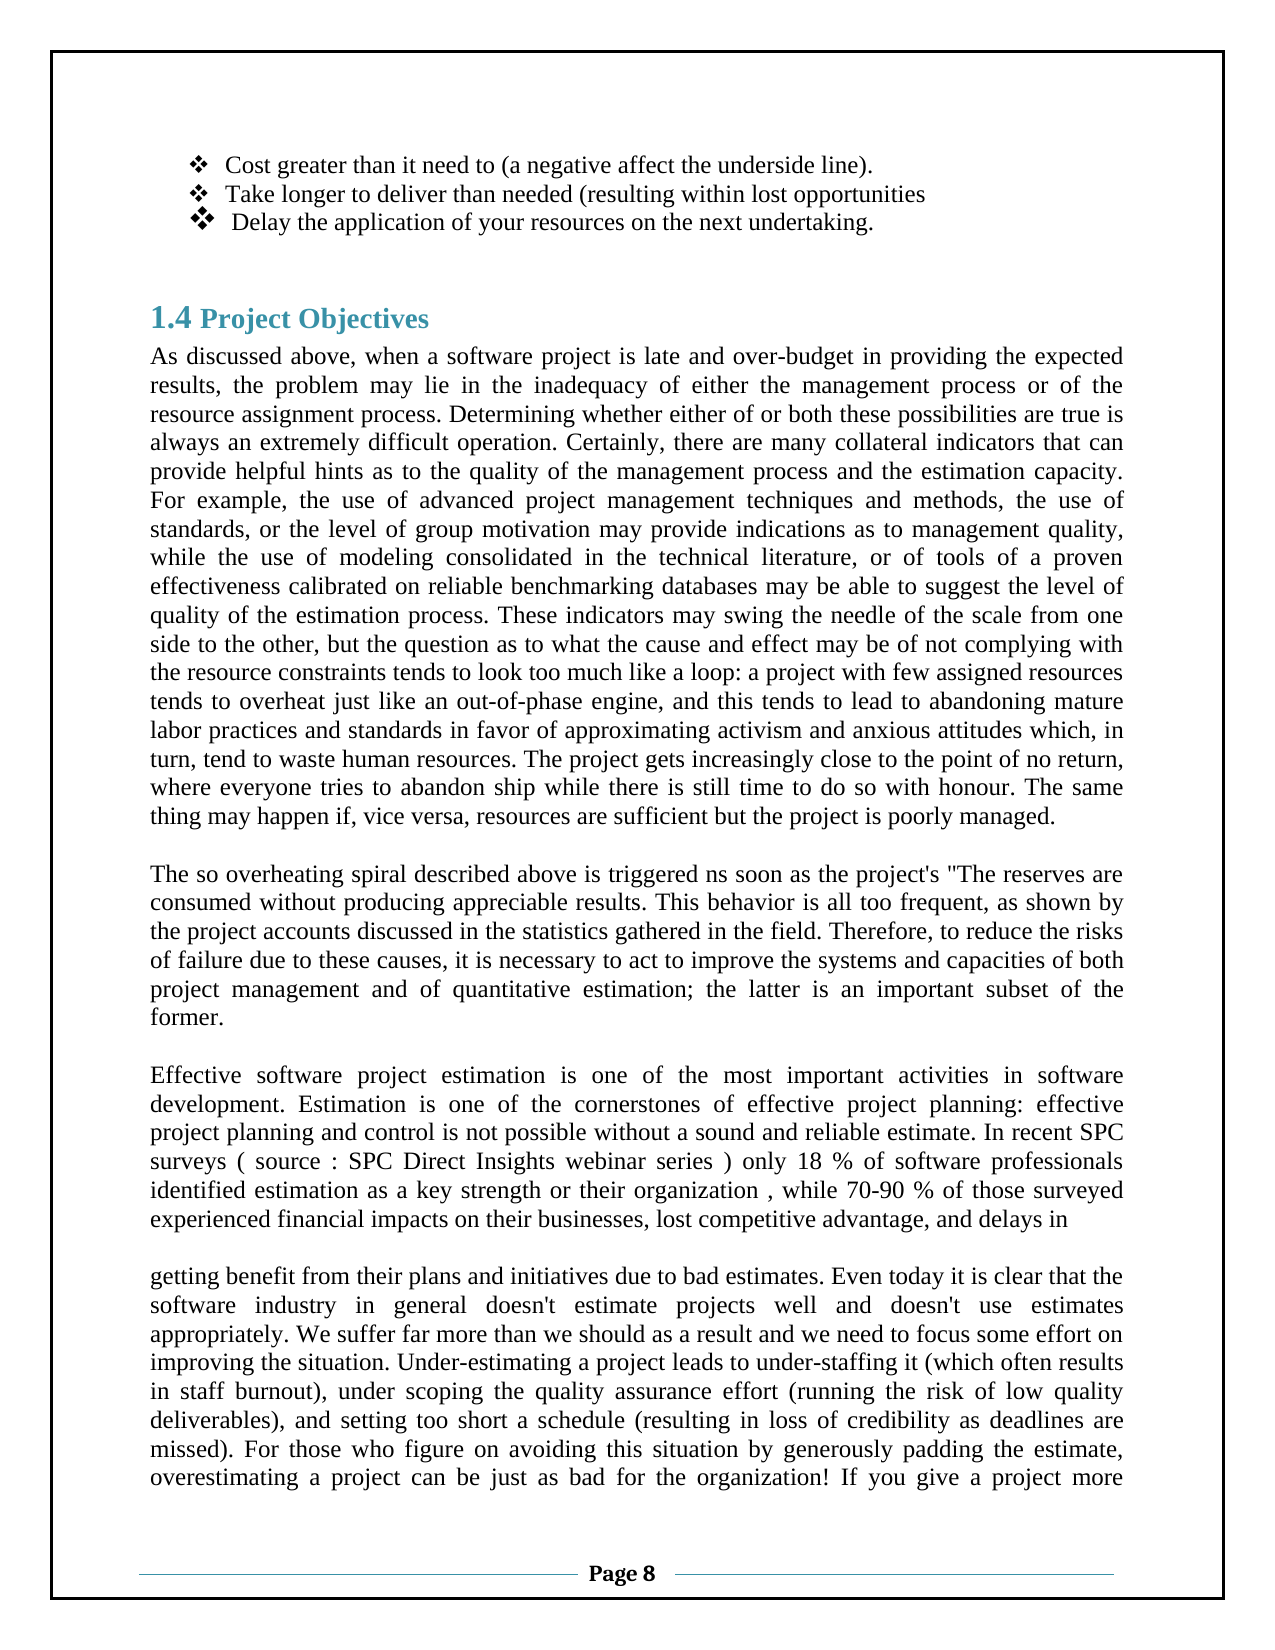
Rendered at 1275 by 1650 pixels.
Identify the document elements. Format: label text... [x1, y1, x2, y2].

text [150, 1261, 1125, 1491]
list Take longer to deliver than needed (resulting within lost opportunities [187, 179, 1125, 207]
list Cost greater than it need to (a negative affect the underside line). [187, 150, 1125, 179]
list Delay the application of your resources on the next undertaking. [187, 207, 1125, 238]
text The so overheating spiral described above is triggered ns soon as the project's "The reserves are consumed without producing appreciable results. This behavior is all too frequent, as shown by the project accounts discussed in the statistics gathered in the field. Therefore, to reduce the risks of failure due to these causes, it is necessary to act to improve the systems and capacities of both project management and of quantitative estimation; the latter is an important subset of the former. [150, 859, 1125, 1031]
text Effective software project estimation is one of the most important activities in software development. Estimation is one of the cornerstones of effective project planning: effective project planning and control is not possible without a sound and reliable estimate. In recent SPC surveys ( source : SPC Direct Insights webinar series ) only 18 % of software professionals identified estimation as a key strength or their organization , while 70-90 % of those surveyed experienced financial impacts on their businesses, lost competitive advantage, and delays in [150, 1060, 1125, 1232]
text As discussed above, when a software project is late and over-budget in providing the expected results, the problem may lie in the inadequacy of either the management process or of the resource assignment process. Determining whether either of or both these possibilities are true is always an extremely difficult operation. Certainly, there are many collateral indicators that can provide helpful hints as to the quality of the management process and the estimation capacity. For example, the use of advanced project management techniques and methods, the use of standards, or the level of group motivation may provide indications as to management quality, while the use of modeling consolidated in the technical literature, or of tools of a proven effectiveness calibrated on reliable benchmarking databases may be able to suggest the level of quality of the estimation process. These indicators may swing the needle of the scale from one side to the other, but the question as to what the cause and effect may be of not complying with the resource constraints tends to look too much like a loop: a project with few assigned resources tends to overheat just like an out-of-phase engine, and this tends to lead to abandoning mature labor practices and standards in favor of approximating activism and anxious attitudes which, in turn, tend to waste human resources. The project gets increasingly close to the point of no return, where everyone tries to abandon ship while there is still time to do so with honour. The same thing may happen if, vice versa, resources are sufficient but the project is poorly managed. [150, 341, 1125, 830]
subtitle 1.4 Project Objectives [150, 297, 1125, 336]
